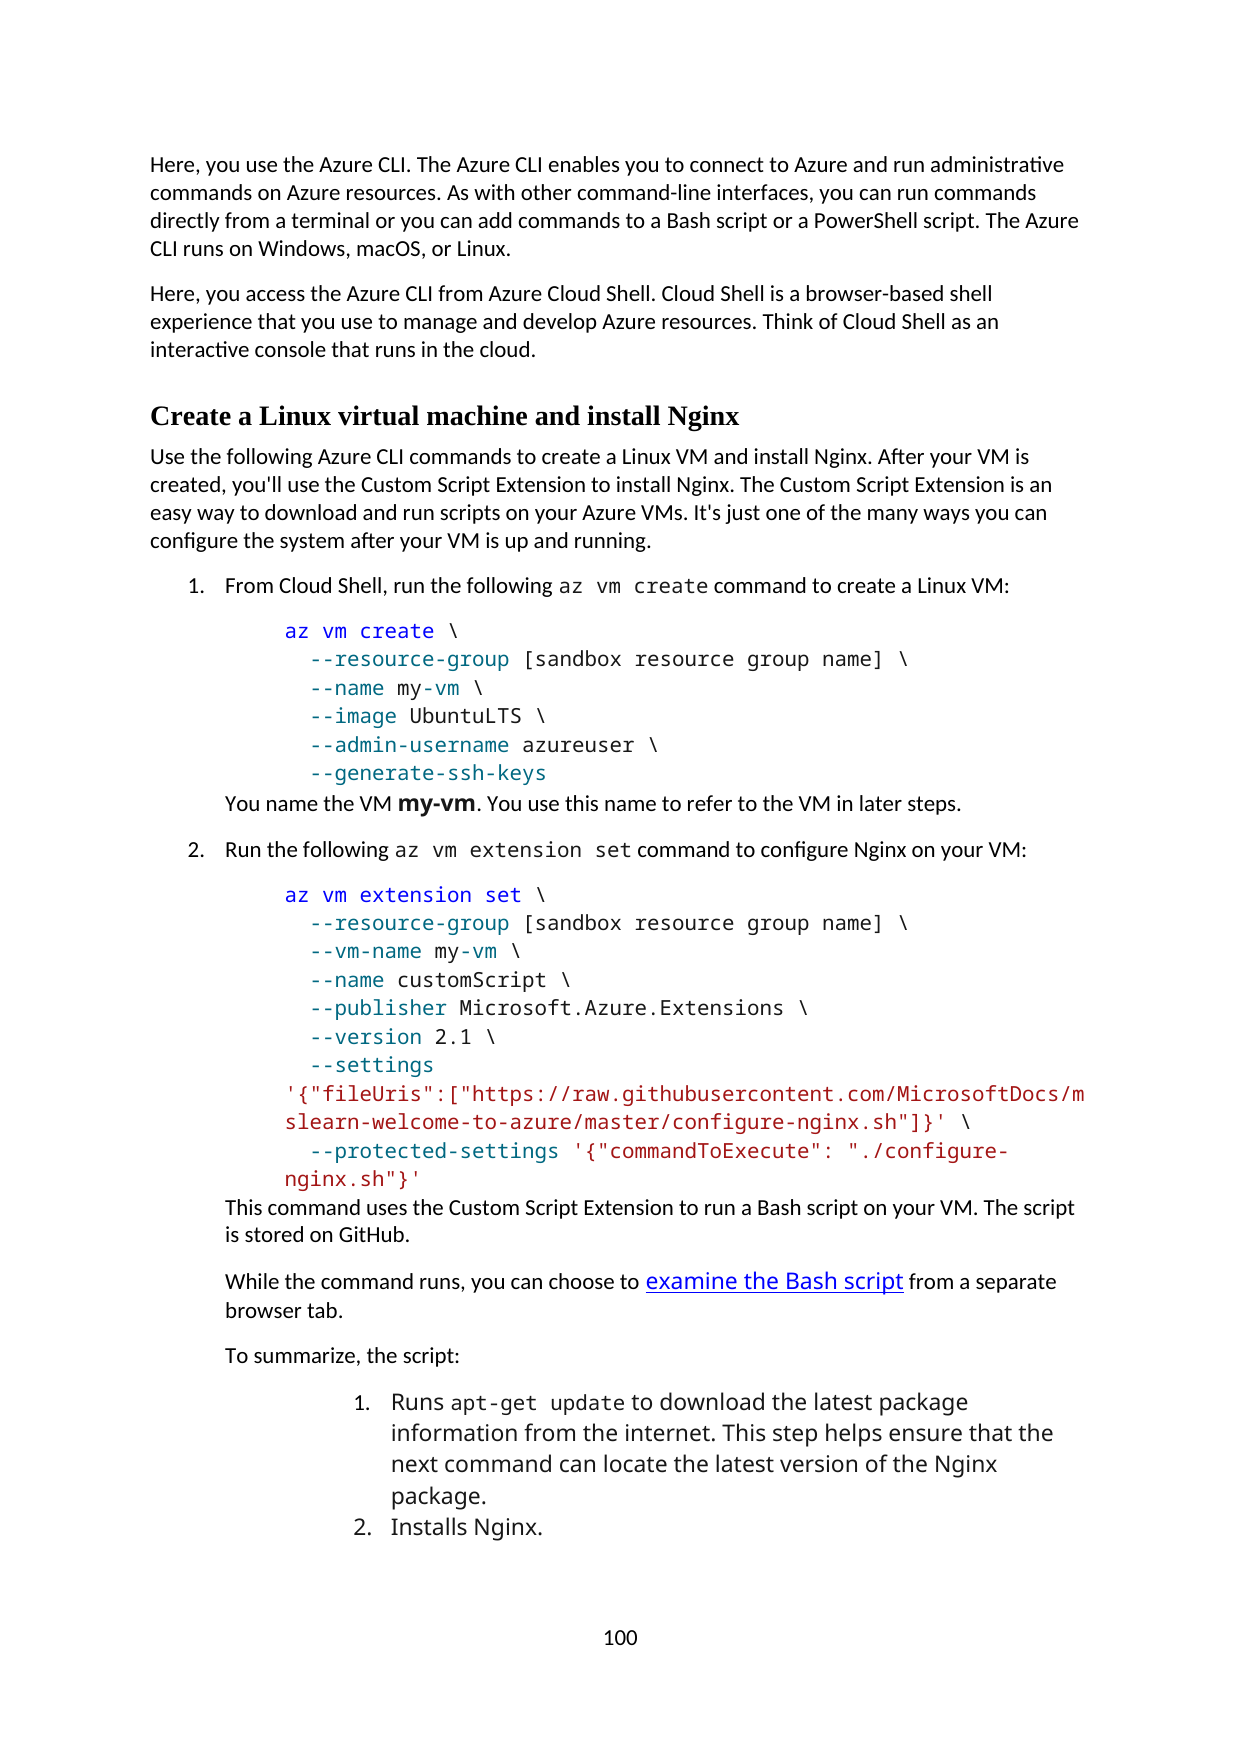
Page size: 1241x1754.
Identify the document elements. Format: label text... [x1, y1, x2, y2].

list Runs apt-get update to download the latest package information from the internet. This step helps ensure that the next command can locate the latest version of the Nginx package. [353, 1386, 1090, 1511]
list Installs Nginx. [353, 1511, 1090, 1542]
text --generate-ssh-keys [284, 758, 1090, 787]
text --image UbuntuLTS \ [284, 701, 1090, 730]
text --resource-group [sandbox resource group name] \ [284, 644, 1090, 673]
text az vm create \ [284, 616, 1090, 644]
text You name the VM my-vm. You use this name to refer to the VM in later steps. [150, 787, 1090, 818]
text --admin-username azureuser \ [284, 730, 1090, 758]
text --protected-settings '{"commandToExecute": "./configure-nginx.sh"}' [284, 1136, 1090, 1193]
text --name customScript \ [284, 965, 1090, 993]
text Here, you use the Azure CLI. The Azure CLI enables you to connect to Azure and run administrative commands on Azure resources. As with other command-line interfaces, you can run commands directly from a terminal or you can add commands to a Bash script or a PowerShell script. The Azure CLI runs on Windows, macOS, or Linux. [150, 150, 1090, 262]
text While the command runs, you can choose to examine the Bash script from a separate browser tab. [225, 1265, 1090, 1324]
text az vm extension set \ [284, 880, 1090, 908]
text This command uses the Custom Script Extension to run a Bash script on your VM. The script is stored on GitHub. [225, 1193, 1090, 1249]
text To summarize, the script: [225, 1341, 1090, 1369]
list Run the following az vm extension set command to configure Nginx on your VM: [187, 835, 1090, 863]
text --version 2.1 \ [284, 1022, 1090, 1050]
text Use the following Azure CLI commands to create a Linux VM and install Nginx. After your VM is created, you'll use the Custom Script Extension to install Nginx. The Custom Script Extension is an easy way to download and run scripts on your Azure VMs. It's just one of the many ways you can configure the system after your VM is up and running. [150, 442, 1090, 554]
text --resource-group [sandbox resource group name] \ [284, 908, 1090, 937]
text --vm-name my-vm \ [284, 937, 1090, 965]
text --settings '{"fileUris":["https://raw.githubusercontent.com/MicrosoftDocs/mslearn-welcome-to-azure/master/configure-nginx.sh"]}' \ [284, 1050, 1090, 1136]
subtitle Create a Linux virtual machine and install Nginx [150, 399, 1090, 432]
text Here, you access the Azure CLI from Azure Cloud Shell. Cloud Shell is a browser-based shell experience that you use to manage and develop Azure resources. Think of Cloud Shell as an interactive console that runs in the cloud. [150, 279, 1090, 363]
text --name my-vm \ [284, 673, 1090, 701]
text --publisher Microsoft.Azure.Extensions \ [284, 993, 1090, 1022]
list From Cloud Shell, run the following az vm create command to create a Linux VM: [187, 571, 1090, 599]
